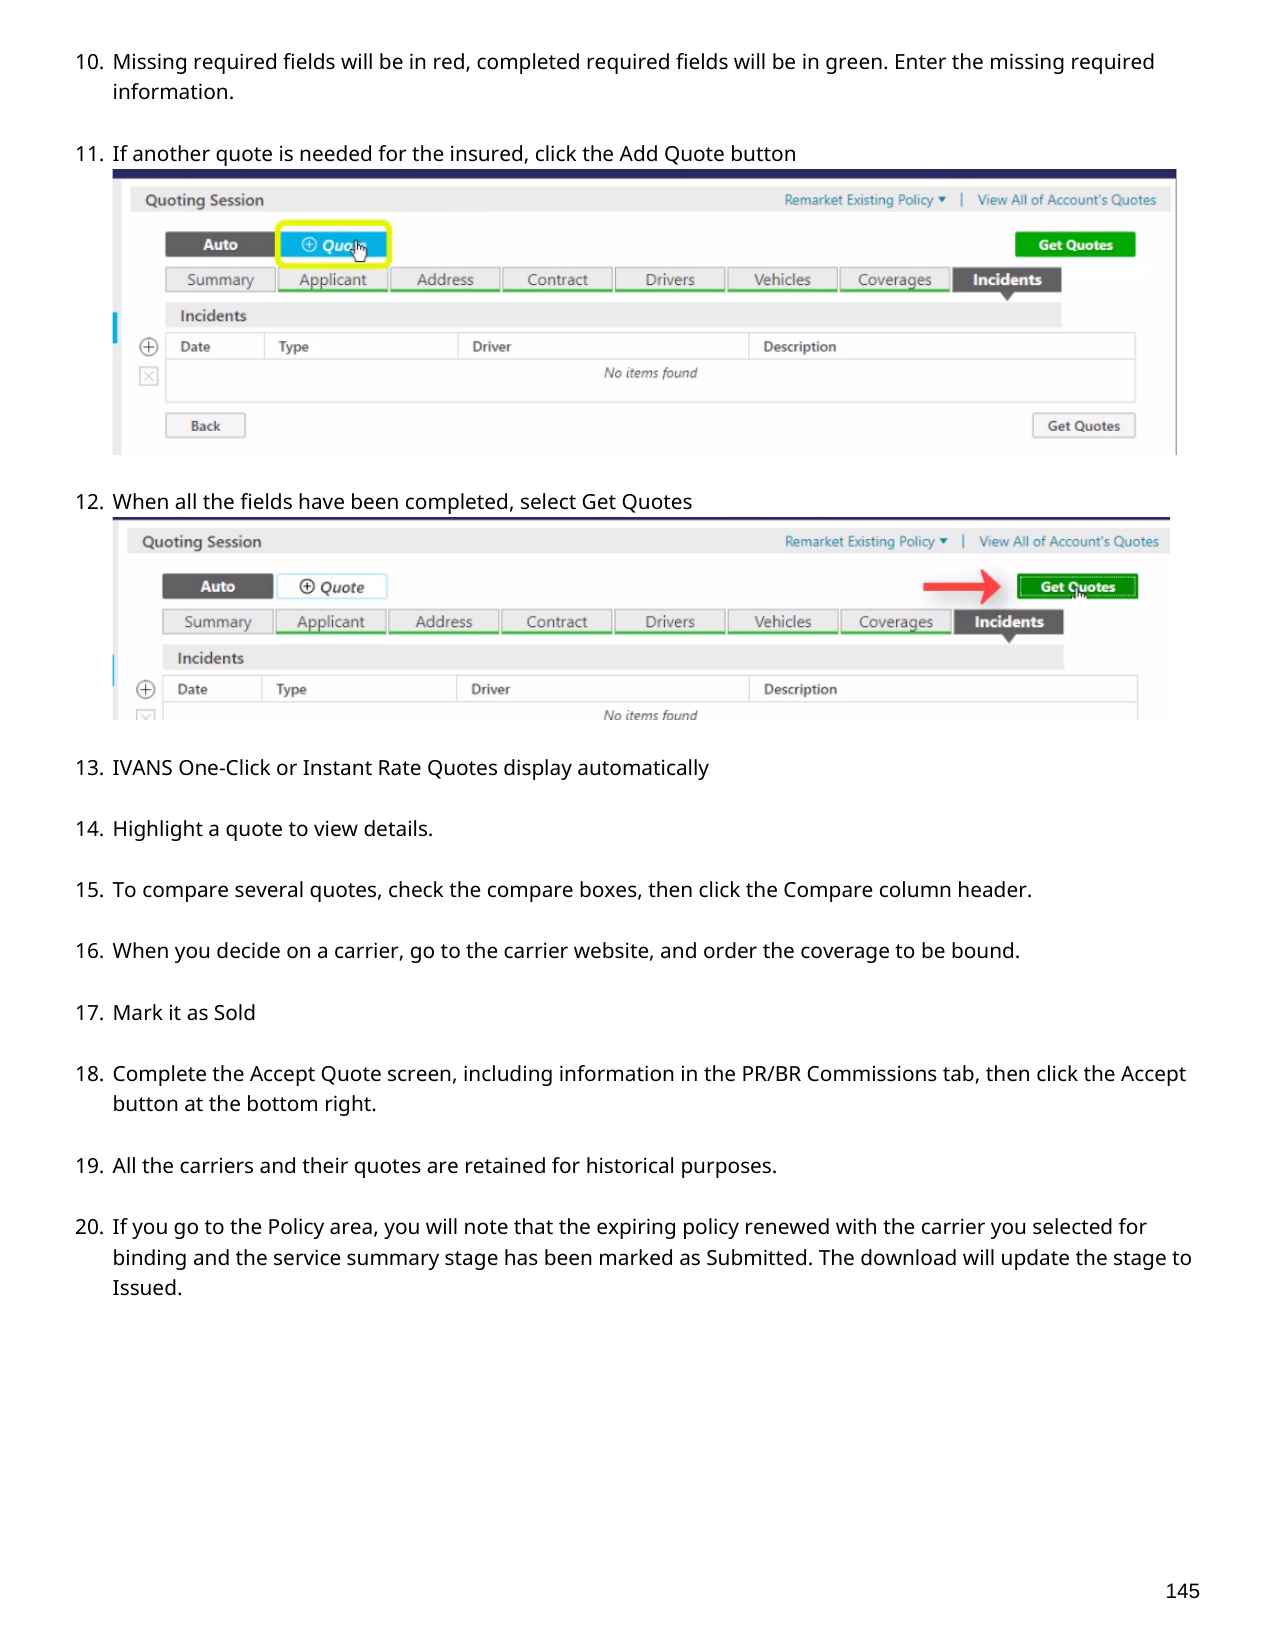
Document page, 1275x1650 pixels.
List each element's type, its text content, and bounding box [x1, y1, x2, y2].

list All the carriers and their quotes are retained for historical purposes. [75, 1151, 1200, 1210]
list If another quote is needed for the insured, click the Add Quote button [75, 139, 1200, 167]
list To compare several quotes, check the compare boxes, then click the Compare column header. [75, 875, 1200, 934]
list Complete the Accept Quote screen, including information in the PR/BR Commissions tab, then click the Accept button at the bottom right. [75, 1059, 1200, 1149]
list Missing required fields will be in red, completed required fields will be in green. Enter the missing required information. [75, 47, 1200, 137]
picture [112, 517, 1171, 720]
picture [112, 169, 1177, 455]
list When all the fields have been completed, select Get Quotes [75, 487, 1200, 516]
list If you go to the Policy area, you will note that the expiring policy renewed with the carrier you selected for binding and the service summary stage has been marked as Submitted. The download will update the stage to Issued. [75, 1212, 1200, 1302]
list IVANS One-Click or Instant Rate Quotes display automatically [75, 753, 1200, 812]
list Mark it as Sold [75, 998, 1200, 1057]
list Highlight a quote to view details. [75, 814, 1200, 873]
list When you decide on a carrier, go to the carrier website, and order the coverage to be bound. [75, 936, 1200, 996]
